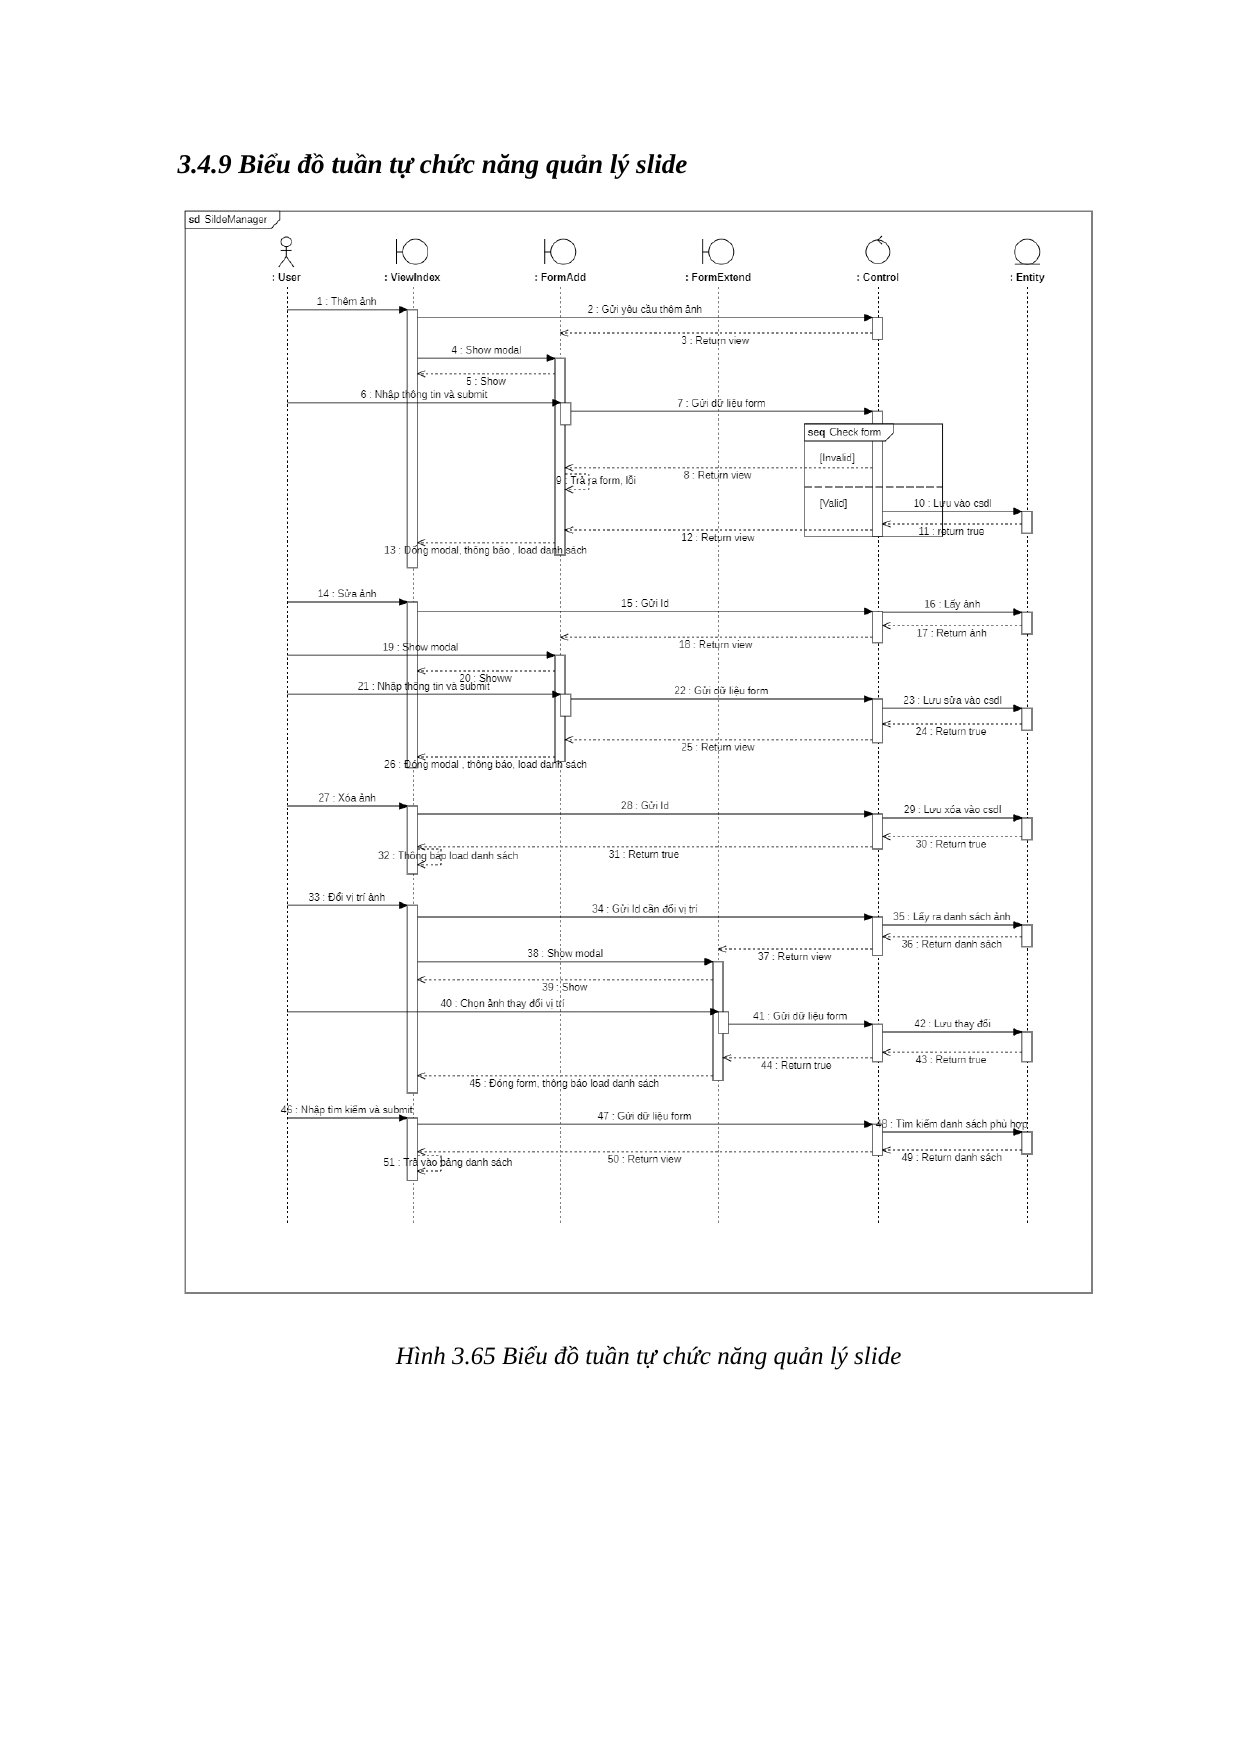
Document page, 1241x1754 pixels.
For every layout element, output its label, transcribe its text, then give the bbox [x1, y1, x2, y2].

subtitle Biểu đồ tuần tự chức năng quản lý slide [177, 148, 1122, 179]
picture [177, 203, 1123, 1324]
